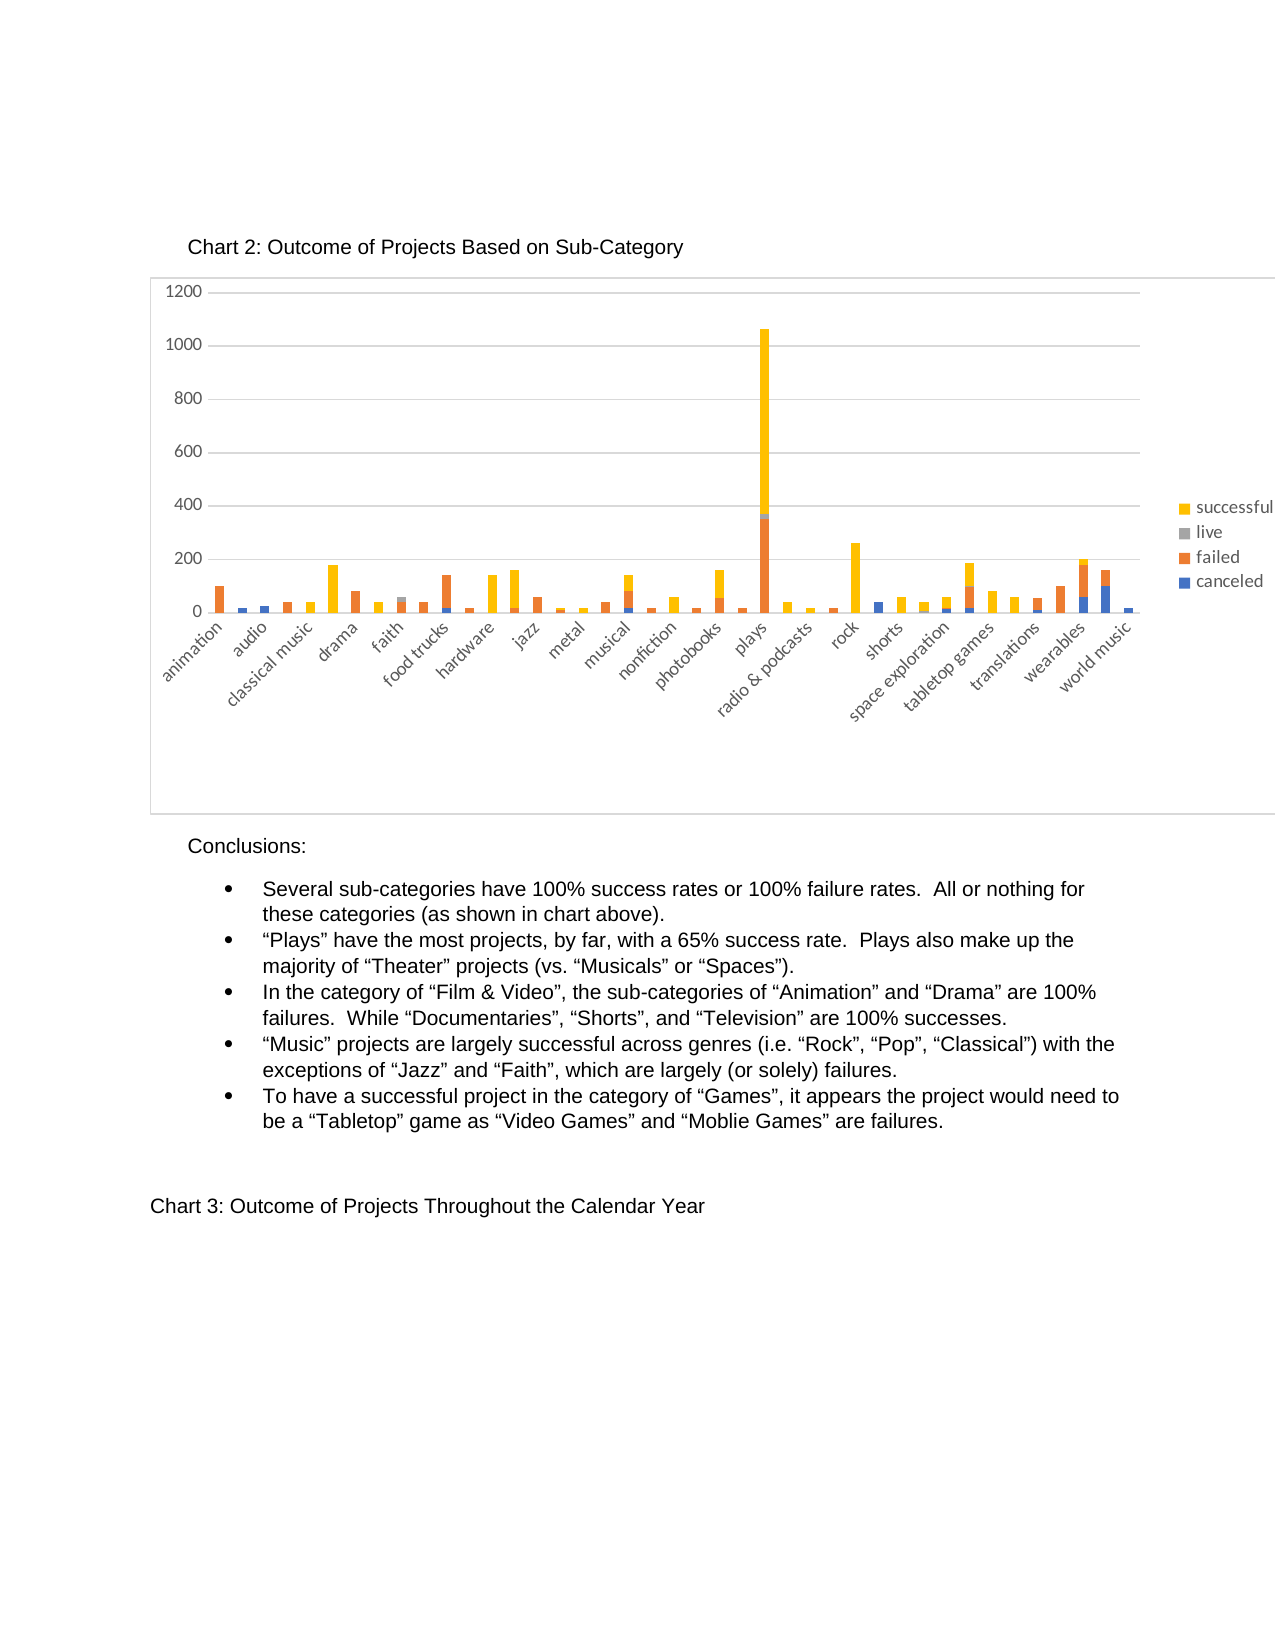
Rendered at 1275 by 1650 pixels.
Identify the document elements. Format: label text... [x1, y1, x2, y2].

list To have a successful project in the category of “Games”, it appears the project would need to be a “Tabletop” game as “Video Games” and “Moblie Games” are failures. [225, 1083, 1125, 1133]
text Chart 2: Outcome of Projects Based on Sub-Category [187, 235, 1125, 259]
text Conclusions: [187, 834, 1125, 858]
list “Music” projects are largely successful across genres (i.e. “Rock”, “Pop”, “Classical”) with the exceptions of “Jazz” and “Faith”, which are largely (or solely) failures. [225, 1032, 1125, 1082]
text Chart 3: Outcome of Projects Throughout the Calendar Year [150, 1194, 1125, 1218]
list “Plays” have the most projects, by far, with a 65% success rate. Plays also make up the majority of “Theater” projects (vs. “Musicals” or “Spaces”). [225, 928, 1125, 978]
list Several sub-categories have 100% success rates or 100% failure rates. All or nothing for these categories (as shown in chart above). [225, 876, 1125, 926]
list In the category of “Film & Video”, the sub-categories of “Animation” and “Drama” are 100% failures. While “Documentaries”, “Shorts”, and “Television” are 100% successes. [225, 980, 1125, 1030]
